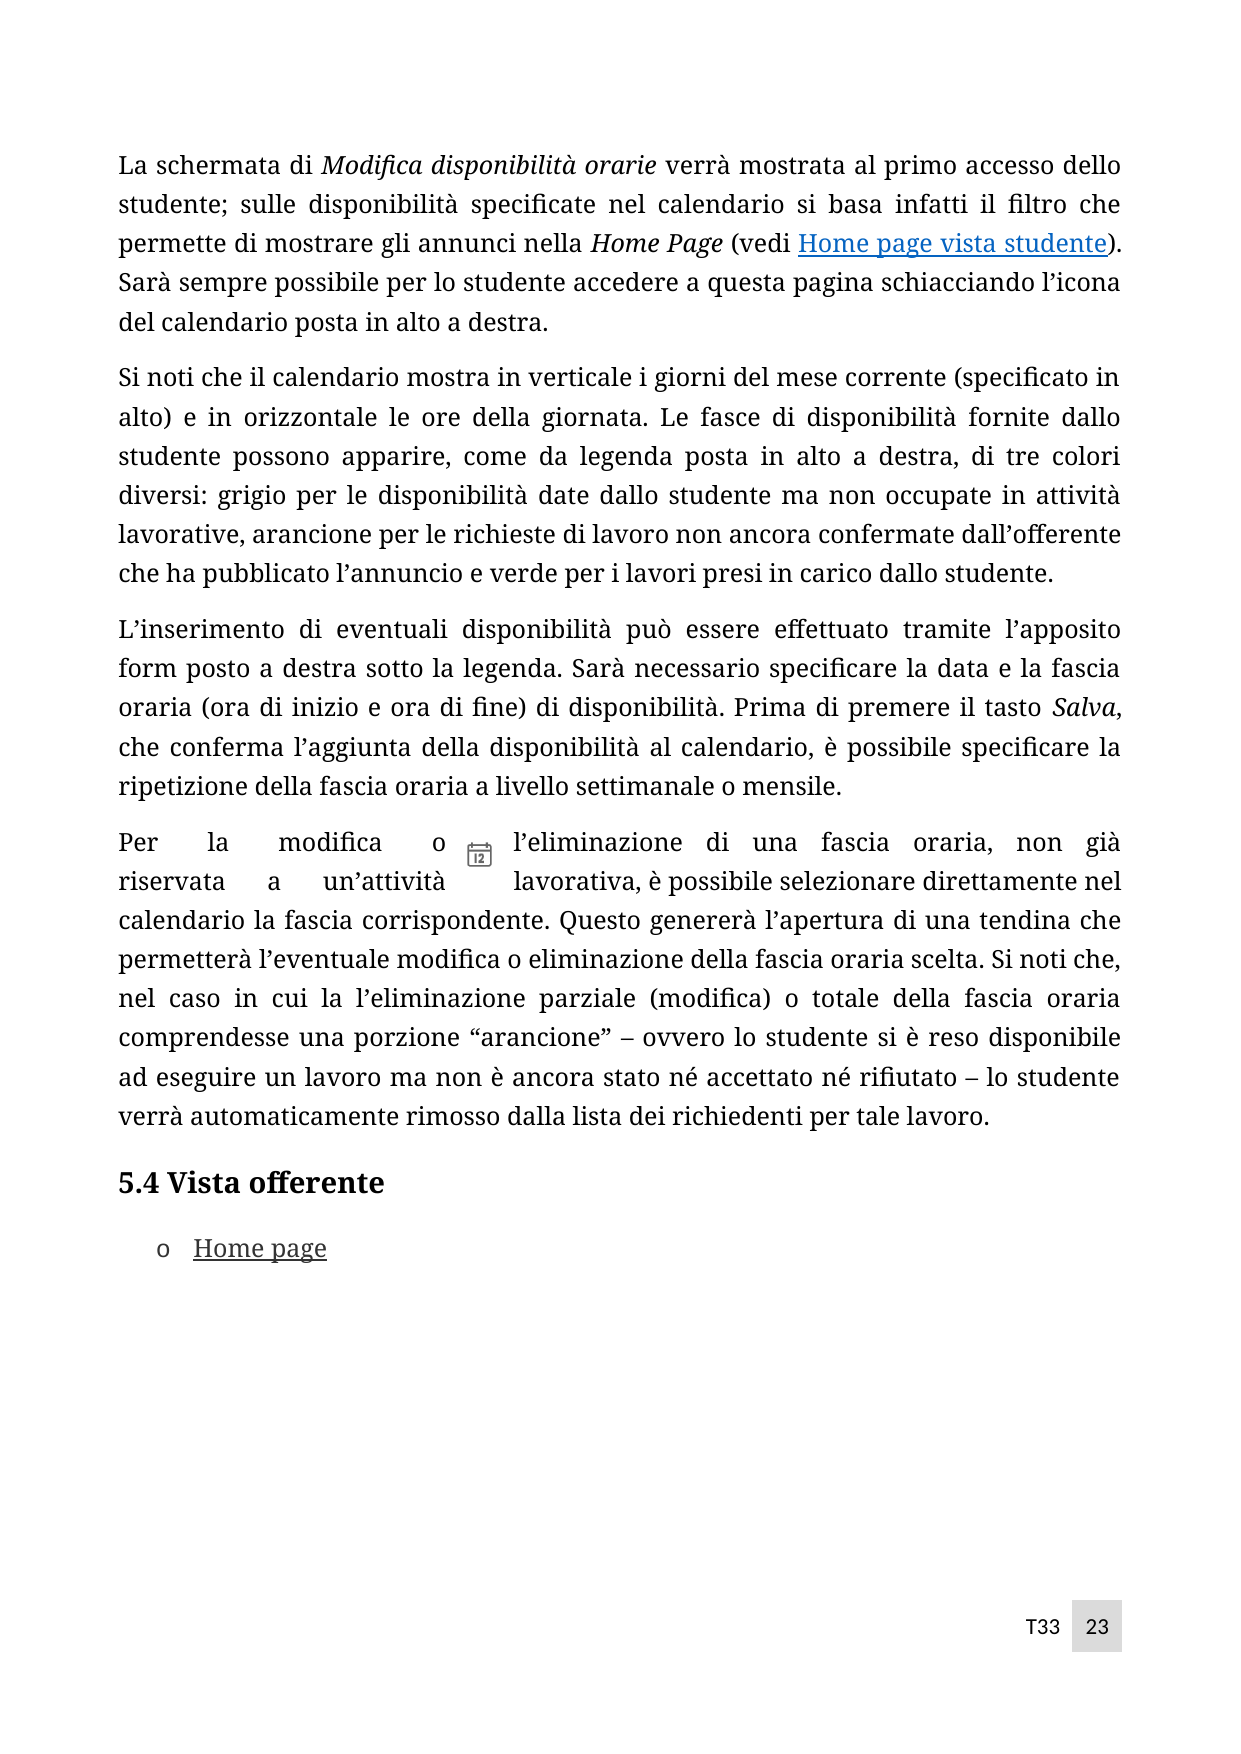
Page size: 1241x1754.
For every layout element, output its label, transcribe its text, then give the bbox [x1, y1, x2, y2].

list Home page [156, 1230, 1122, 1265]
subtitle 5.4 Vista offerente [118, 1163, 1122, 1202]
picture [465, 840, 495, 870]
text L’inserimento di eventuali disponibilità può essere effettuato tramite l’apposito form posto a destra sotto la legenda. Sarà necessario specificare la data e la fascia oraria (ora di inizio e ora di fine) di disponibilità. Prima di premere il tasto Salva, che conferma l’aggiunta della disponibilità al calendario, è possibile specificare la ripetizione della fascia oraria a livello settimanale o mensile. [118, 612, 1122, 802]
text Per la modifica o l’eliminazione di una fascia oraria, non già riservata a un’attività lavorativa, è possibile selezionare direttamente nel calendario la fascia corrispondente. Questo genererà l’apertura di una tendina che permetterà l’eventuale modifica o eliminazione della fascia oraria scelta. Si noti che, nel caso in cui la l’eliminazione parziale (modifica) o totale della fascia oraria comprendesse una porzione “arancione” – ovvero lo studente si è reso disponibile ad eseguire un lavoro ma non è ancora stato né accettato né rifiutato – lo studente verrà automaticamente rimosso dalla lista dei richiedenti per tale lavoro. [118, 824, 1122, 1132]
text La schermata di Modifica disponibilità orarie verrà mostrata al primo accesso dello studente; sulle disponibilità specificate nel calendario si basa infatti il filtro che permette di mostrare gli annunci nella Home Page (vedi Home page vista studente). Sarà sempre possibile per lo studente accedere a questa pagina schiacciando l’icona del calendario posta in alto a destra. [118, 148, 1122, 338]
text Si noti che il calendario mostra in verticale i giorni del mese corrente (specificato in alto) e in orizzontale le ore della giornata. Le fasce di disponibilità fornite dallo studente possono apparire, come da legenda posta in alto a destra, di tre colori diversi: grigio per le disponibilità date dallo studente ma non occupate in attività lavorative, arancione per le richieste di lavoro non ancora confermate dall’offerente che ha pubblicato l’annuncio e verde per i lavori presi in carico dallo studente. [118, 360, 1122, 590]
